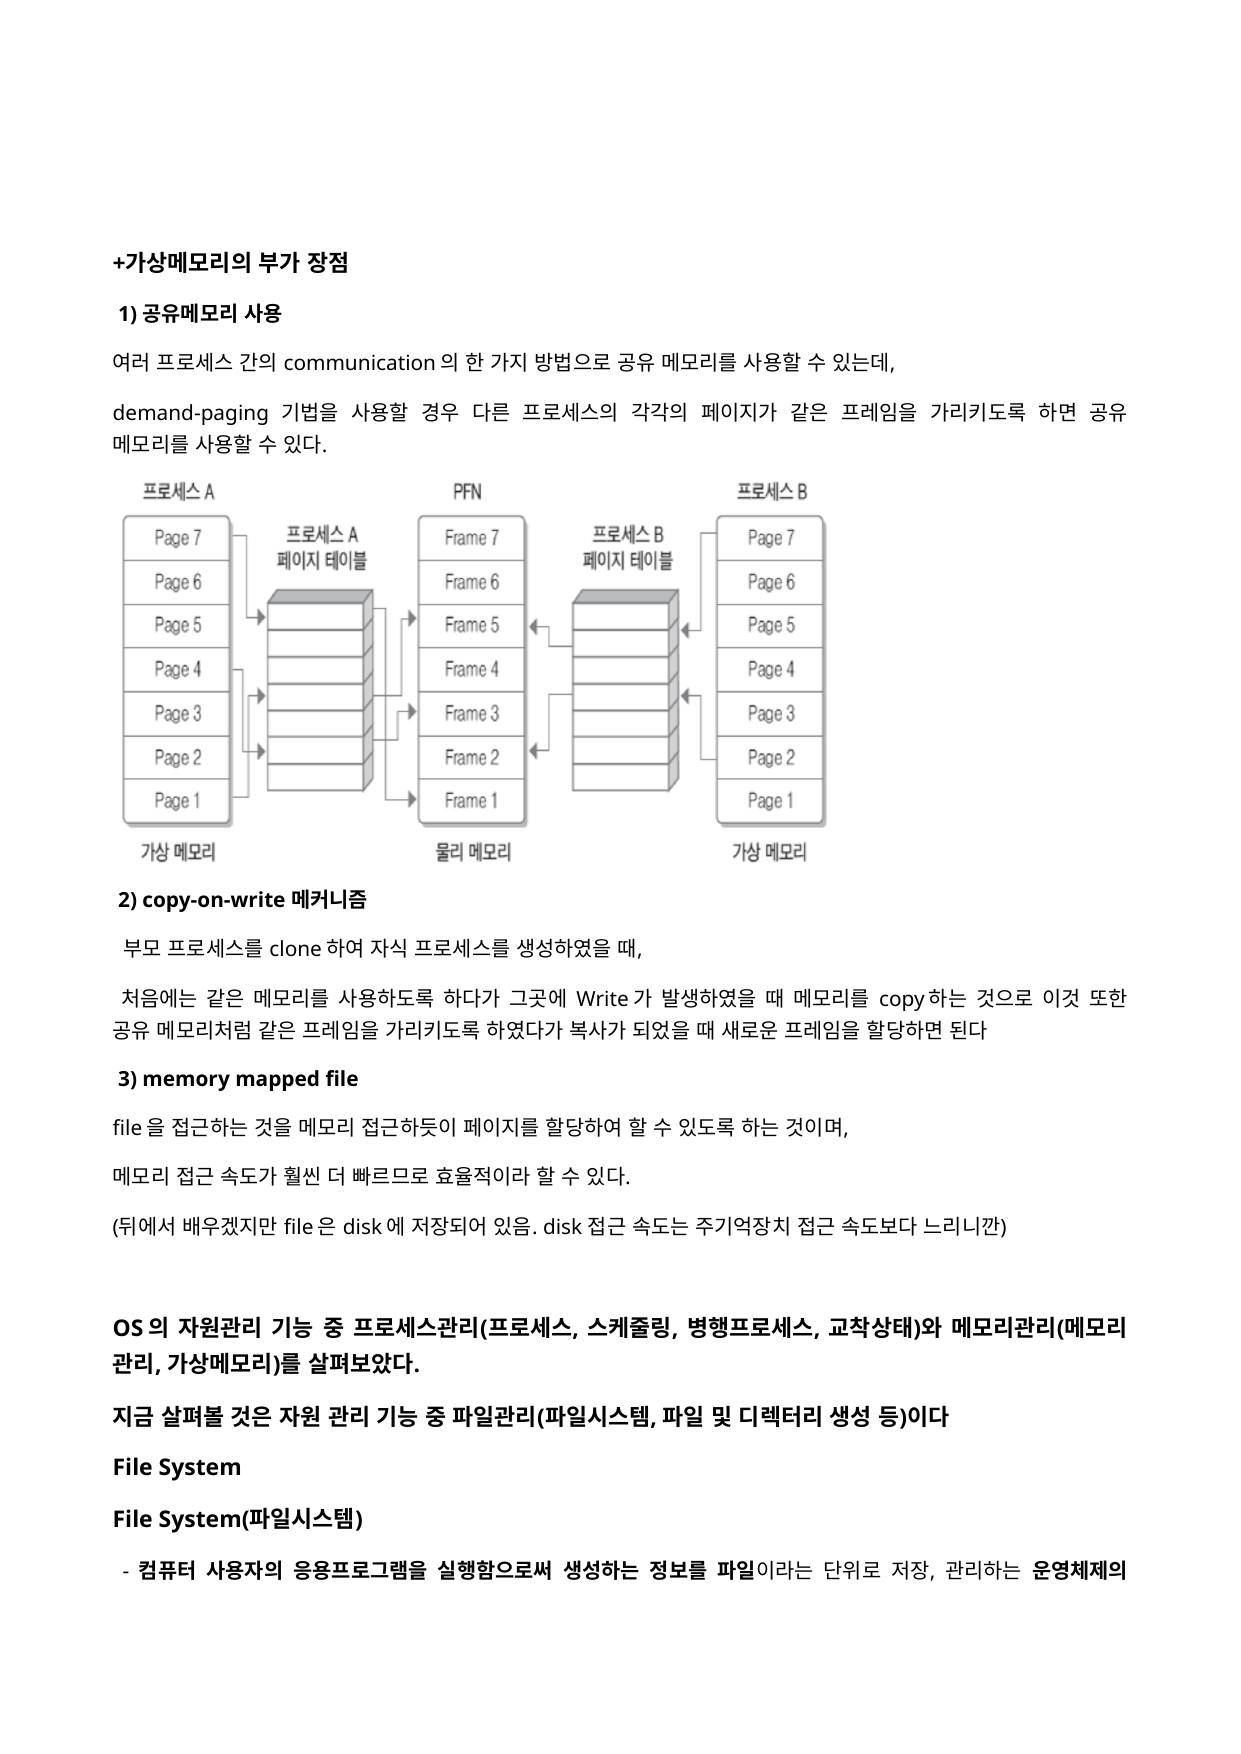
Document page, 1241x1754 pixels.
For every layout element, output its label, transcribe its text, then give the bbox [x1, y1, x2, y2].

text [112, 1554, 1128, 1584]
text 2) copy-on-write 메커니즘 [112, 883, 1128, 913]
text File System(파일시스템) [112, 1501, 1128, 1535]
text File System [112, 1451, 1128, 1482]
text 메모리 접근 속도가 훨씬 더 빠르므로 효율적이라 할 수 있다. [112, 1161, 1128, 1191]
text 부모 프로세스를 clone하여 자식 프로세스를 생성하였을 때, [112, 933, 1128, 963]
text 1) 공유메모리 사용 [112, 297, 1128, 327]
text 여러 프로세스 간의 communication의 한 가지 방법으로 공유 메모리를 사용할 수 있는데, [112, 347, 1128, 377]
text 지금 살펴볼 것은 자원 관리 기능 중 파일관리(파일시스템, 파일 및 디렉터리 생성 등)이다 [112, 1398, 1128, 1432]
text file을 접근하는 것을 메모리 접근하듯이 페이지를 할당하여 할 수 있도록 하는 것이며, [112, 1111, 1128, 1142]
text OS의 자원관리 기능 중 프로세스관리(프로세스, 스케줄링, 병행프로세스, 교착상태)와 메모리관리(메모리 관리, 가상메모리)를 살펴보았다. [112, 1310, 1128, 1379]
text 3) memory mapped file [112, 1064, 1128, 1092]
text (뒤에서 배우겠지만 file은 disk에 저장되어 있음. disk 접근 속도는 주기억장치 접근 속도보다 느리니깐) [112, 1210, 1128, 1240]
text demand-paging 기법을 사용할 경우 다른 프로세스의 각각의 페이지가 같은 프레임을 가리키도록 하면 공유 메모리를 사용할 수 있다. [112, 396, 1128, 459]
text 처음에는 같은 메모리를 사용하도록 하다가 그곳에 Write가 발생하였을 때 메모리를 copy하는 것으로 이것 또한 공유 메모리처럼 같은 프레임을 가리키도록 하였다가 복사가 되었을 때 새로운 프레임을 할당하면 된다 [112, 982, 1128, 1045]
text +가상메모리의 부가 장점 [112, 244, 1128, 278]
picture [112, 478, 840, 865]
